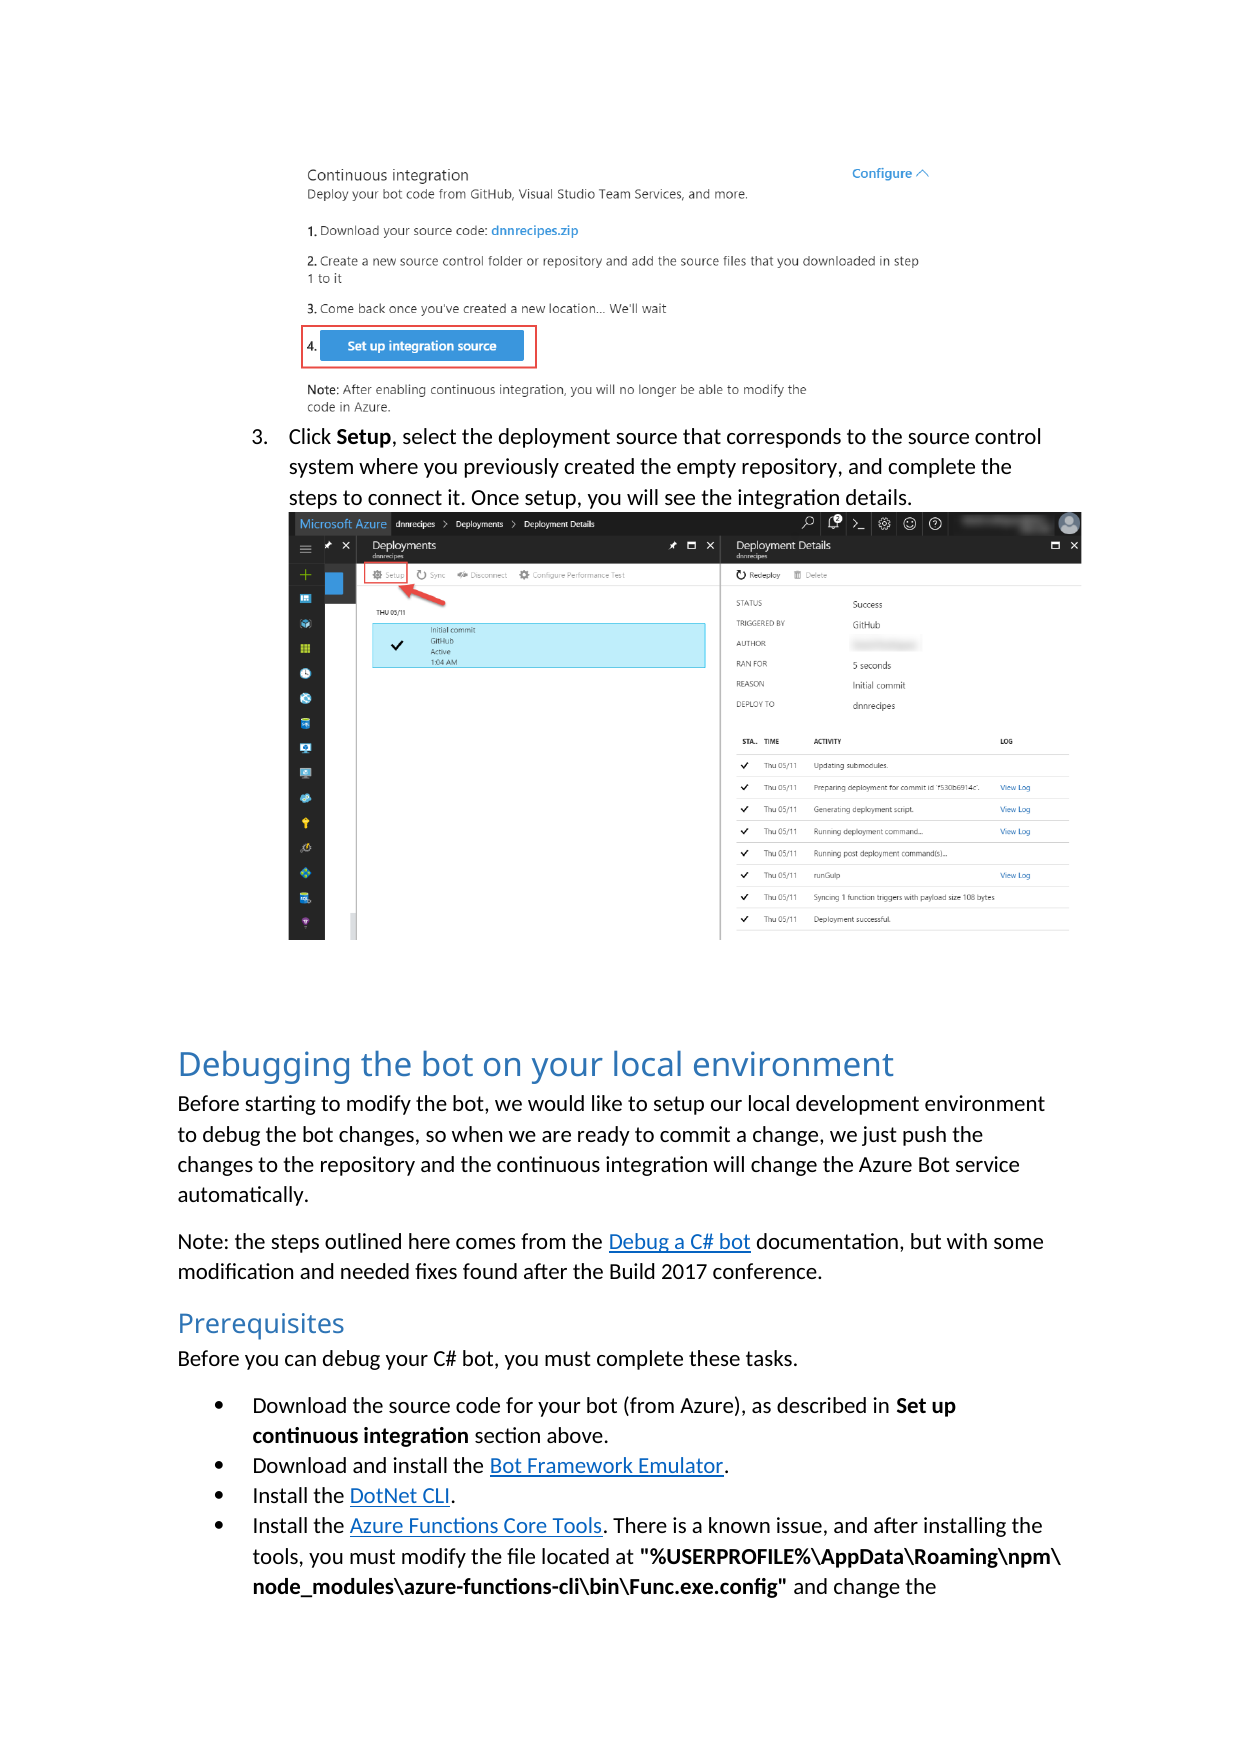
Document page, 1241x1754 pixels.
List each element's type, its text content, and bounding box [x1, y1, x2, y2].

list Download and install the Bot Framework Emulator. [215, 1451, 1063, 1479]
text Note: the steps outlined here comes from the Debug a C# bot documentation, but with some modification and needed fixes found after the Build 2017 conference. [177, 1227, 1063, 1285]
list Click Setup, select the deployment source that corresponds to the source control system where you previously created the empty repository, and complete the steps to connect it. Once setup, you will see the integration details. [251, 422, 1063, 511]
picture [288, 147, 938, 420]
subtitle Prerequisites [177, 1304, 1063, 1341]
text Before you can debug your C# bot, you must complete these tasks. [177, 1344, 1063, 1372]
list Install the DotNet CLI. [215, 1481, 1063, 1509]
picture [288, 512, 1082, 940]
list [215, 1512, 1063, 1600]
subtitle Debugging the bot on your local environment [177, 1041, 1063, 1086]
text Before starting to modify the bot, we would like to setup our local development environment to debug the bot changes, so when we are ready to commit a change, we just push the changes to the repository and the continuous integration will change the Azure Bot service automatically. [177, 1089, 1063, 1208]
list Download the source code for your bot (from Azure), as described in Set up continuous integration section above. [215, 1391, 1063, 1449]
